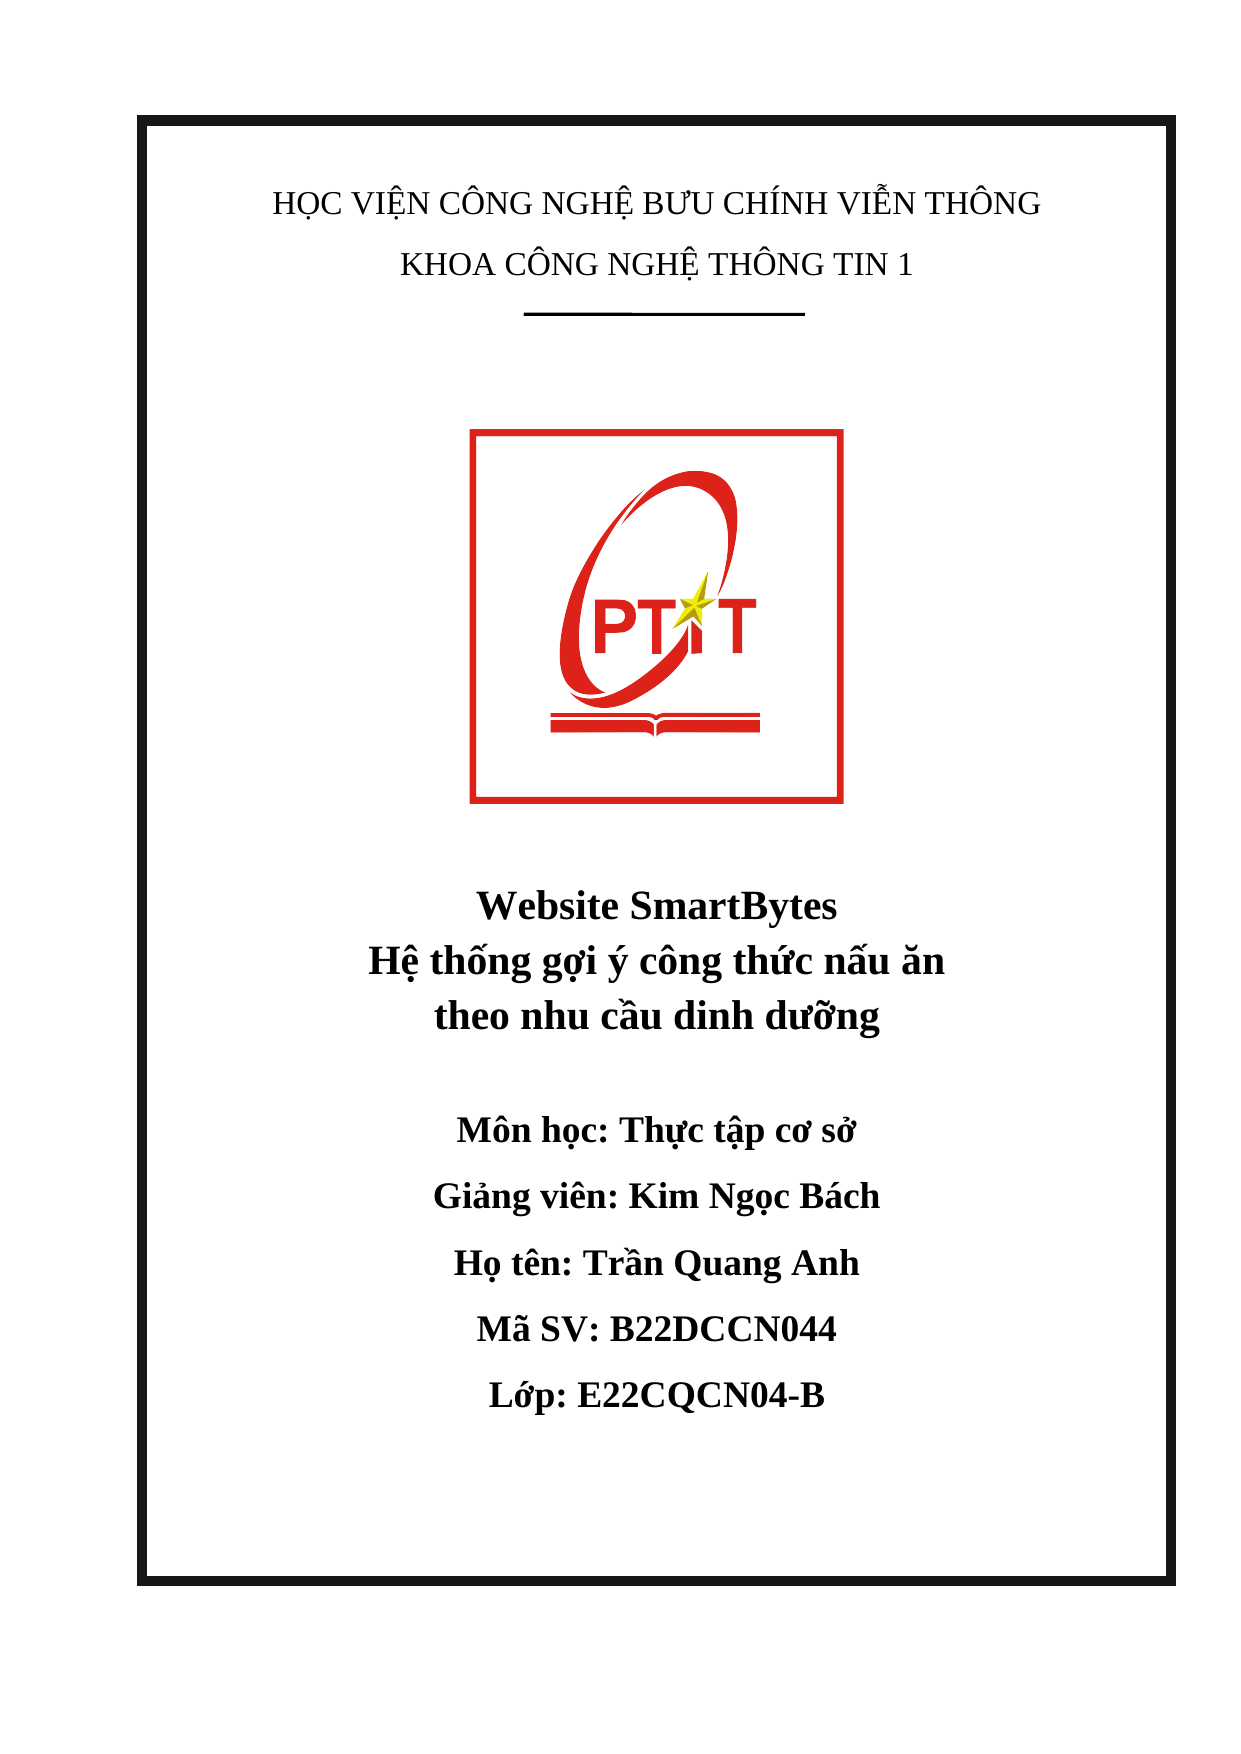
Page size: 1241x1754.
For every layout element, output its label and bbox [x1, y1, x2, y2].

picture [469, 429, 844, 804]
